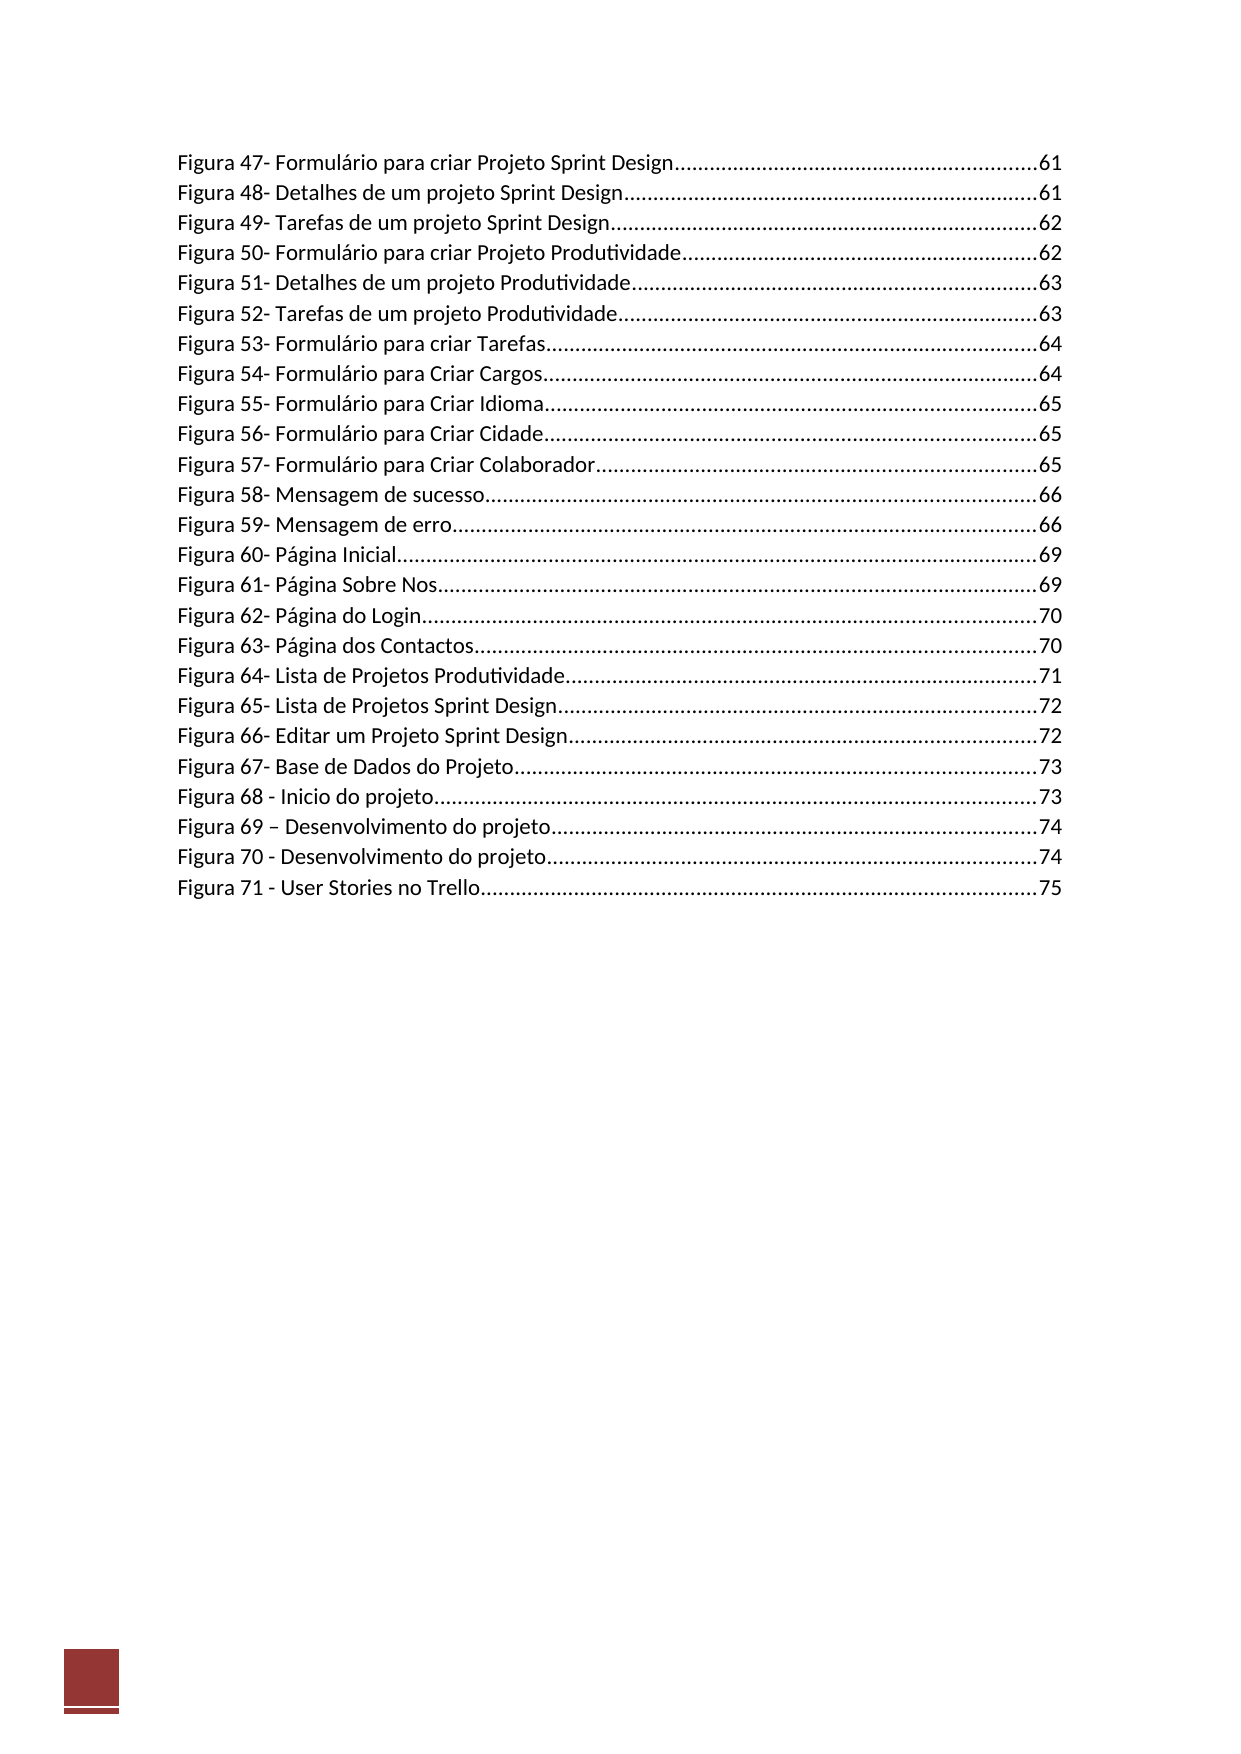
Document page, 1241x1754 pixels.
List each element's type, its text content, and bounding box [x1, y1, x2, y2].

text Figura 48- Detalhes de um projeto Sprint Design 61 [177, 178, 1063, 206]
text Figura 50- Formulário para criar Projeto Produtividade 62 [177, 238, 1063, 266]
text Figura 52- Tarefas de um projeto Produtividade 63 [177, 299, 1063, 327]
text Figura 66- Editar um Projeto Sprint Design 72 [177, 722, 1063, 749]
text Figura 61- Página Sobre Nos 69 [177, 571, 1063, 598]
text Figura 51- Detalhes de um projeto Produtividade 63 [177, 268, 1063, 296]
text Figura 60- Página Inicial 69 [177, 540, 1063, 568]
text Figura 67- Base de Dados do Projeto 73 [177, 752, 1063, 780]
text Figura 64- Lista de Projetos Produtividade 71 [177, 661, 1063, 689]
text Figura 63- Página dos Contactos 70 [177, 631, 1063, 659]
text Figura 53- Formulário para criar Tarefas 64 [177, 329, 1063, 357]
text Figura 54- Formulário para Criar Cargos 64 [177, 359, 1063, 387]
text Figura 68 - Inicio do projeto 73 [177, 782, 1063, 810]
text Figura 56- Formulário para Criar Cidade 65 [177, 419, 1063, 447]
text Figura 59- Mensagem de erro 66 [177, 510, 1063, 538]
text Figura 65- Lista de Projetos Sprint Design 72 [177, 691, 1063, 719]
text Figura 58- Mensagem de sucesso 66 [177, 480, 1063, 508]
text Figura 47- Formulário para criar Projeto Sprint Design 61 [177, 148, 1063, 176]
text Figura 55- Formulário para Criar Idioma 65 [177, 389, 1063, 417]
text Figura 70 - Desenvolvimento do projeto 74 [177, 842, 1063, 870]
text Figura 49- Tarefas de um projeto Sprint Design 62 [177, 208, 1063, 236]
text Figura 57- Formulário para Criar Colaborador 65 [177, 450, 1063, 478]
text Figura 71 - User Stories no Trello 75 [177, 873, 1063, 901]
text Figura 69 – Desenvolvimento do projeto 74 [177, 812, 1063, 840]
text Figura 62- Página do Login 70 [177, 601, 1063, 629]
